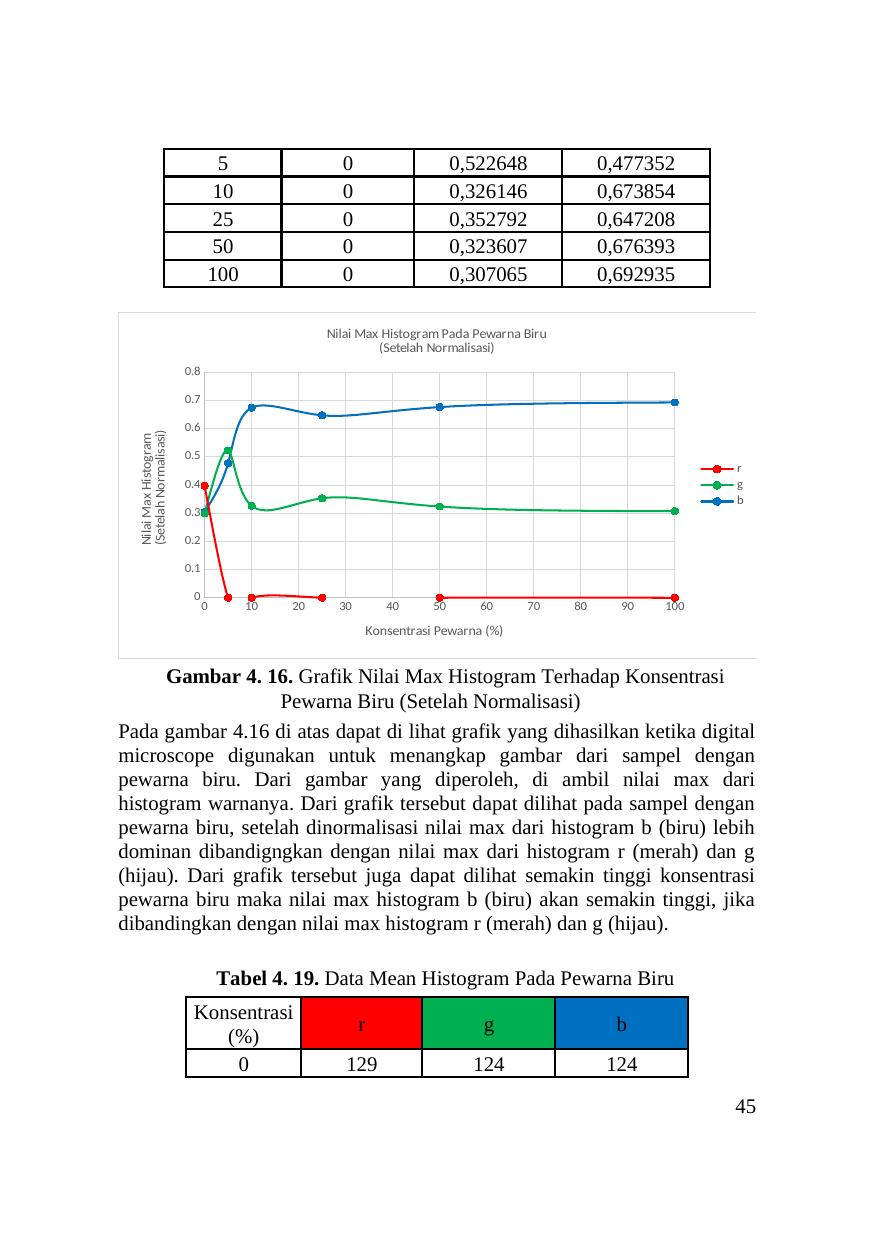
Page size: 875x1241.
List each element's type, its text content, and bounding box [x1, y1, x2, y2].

table_cell 124 [423, 1050, 554, 1076]
table_cell 0,326146 [415, 178, 561, 203]
table_cell 0,307065 [415, 261, 561, 286]
table_cell 0,676393 [563, 233, 709, 258]
table_cell 10 [165, 178, 280, 203]
table_cell 100 [165, 261, 280, 286]
table_cell 50 [165, 233, 280, 258]
table_header Konsentrasi (%) [187, 998, 300, 1048]
table_cell 5 [165, 150, 280, 175]
text Tabel 4. 19. Data Mean Histogram Pada Pewarna Biru [103, 966, 758, 990]
table_cell 25 [165, 205, 280, 231]
table_cell 0 [283, 205, 413, 231]
table_cell 0,477352 [563, 150, 709, 175]
table_cell 0,352792 [415, 205, 561, 231]
table_header g [423, 998, 554, 1048]
table_cell 129 [302, 1050, 421, 1076]
table_header b [556, 998, 687, 1048]
text Pada gambar 4.16 di atas dapat di lihat grafik yang dihasilkan ketika digital microscope digunakan untuk menangkap gambar dari sampel dengan pewarna biru. Dari gambar yang diperoleh, di ambil nilai max dari histogram warnanya. Dari grafik tersebut dapat dilihat pada sampel dengan pewarna biru, setelah dinormalisasi nilai max dari histogram b (biru) lebih dominan dibandigngkan dengan nilai max dari histogram r (merah) dan g (hijau). Dari grafik tersebut juga dapat dilihat semakin tinggi konsentrasi pewarna biru maka nilai max histogram b (biru) akan semakin tinggi, jika dibandingkan dengan nilai max histogram r (merah) dan g (hijau). [118, 719, 756, 935]
table_cell 0 [283, 150, 413, 175]
table_cell 0 [283, 261, 413, 286]
table_cell 0,647208 [563, 205, 709, 231]
text Gambar 4. 16. Grafik Nilai Max Histogram Terhadap Konsentrasi Pewarna Biru (Setelah Normalisasi) [103, 664, 758, 713]
table_header r [302, 998, 421, 1048]
table_cell 0 [283, 178, 413, 203]
table_cell 124 [556, 1050, 687, 1076]
table_cell 0 [187, 1050, 300, 1076]
table_cell 0,673854 [563, 178, 709, 203]
table_cell 0,692935 [563, 261, 709, 286]
table_cell 0,522648 [415, 150, 561, 175]
table_cell 0,323607 [415, 233, 561, 258]
table_cell 0 [283, 233, 413, 258]
